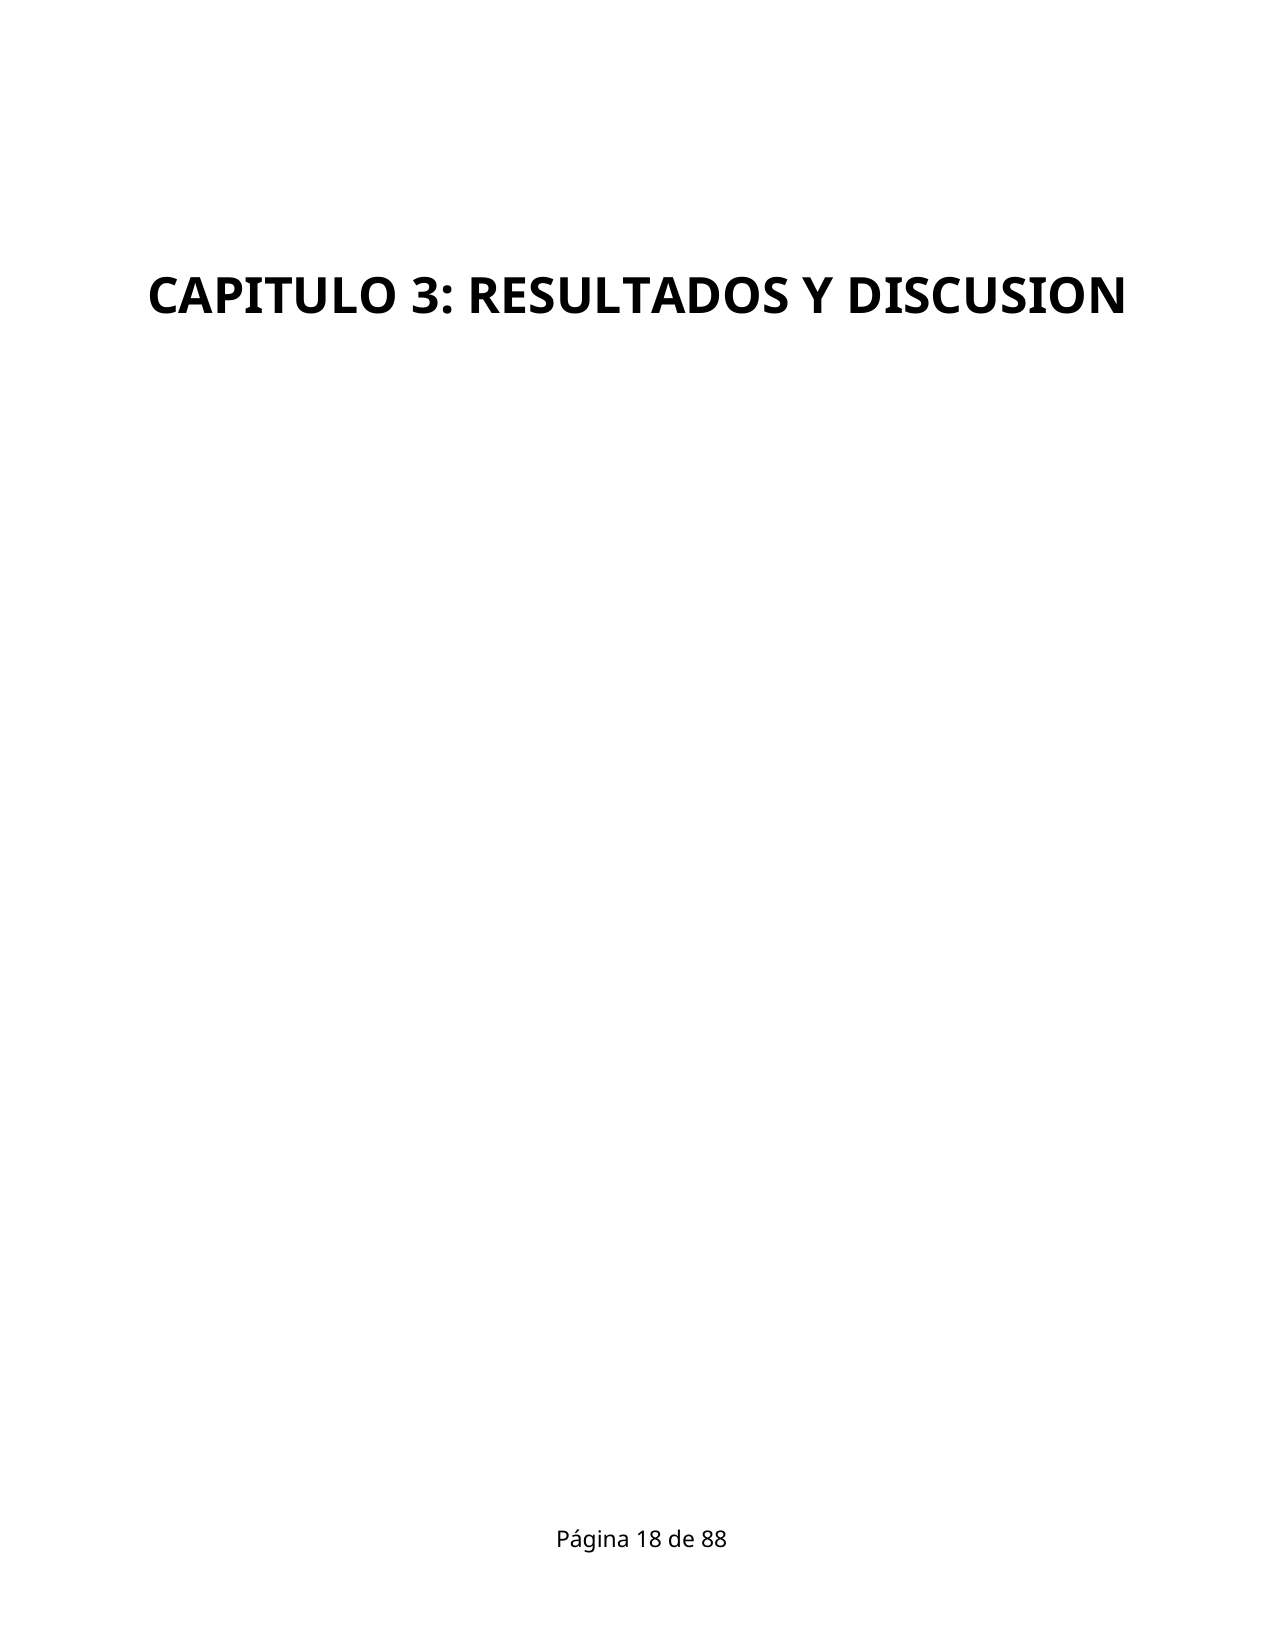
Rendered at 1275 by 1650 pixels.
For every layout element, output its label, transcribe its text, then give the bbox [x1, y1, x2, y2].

title CAPITULO 3: RESULTADOS Y DISCUSION [112, 260, 1162, 328]
